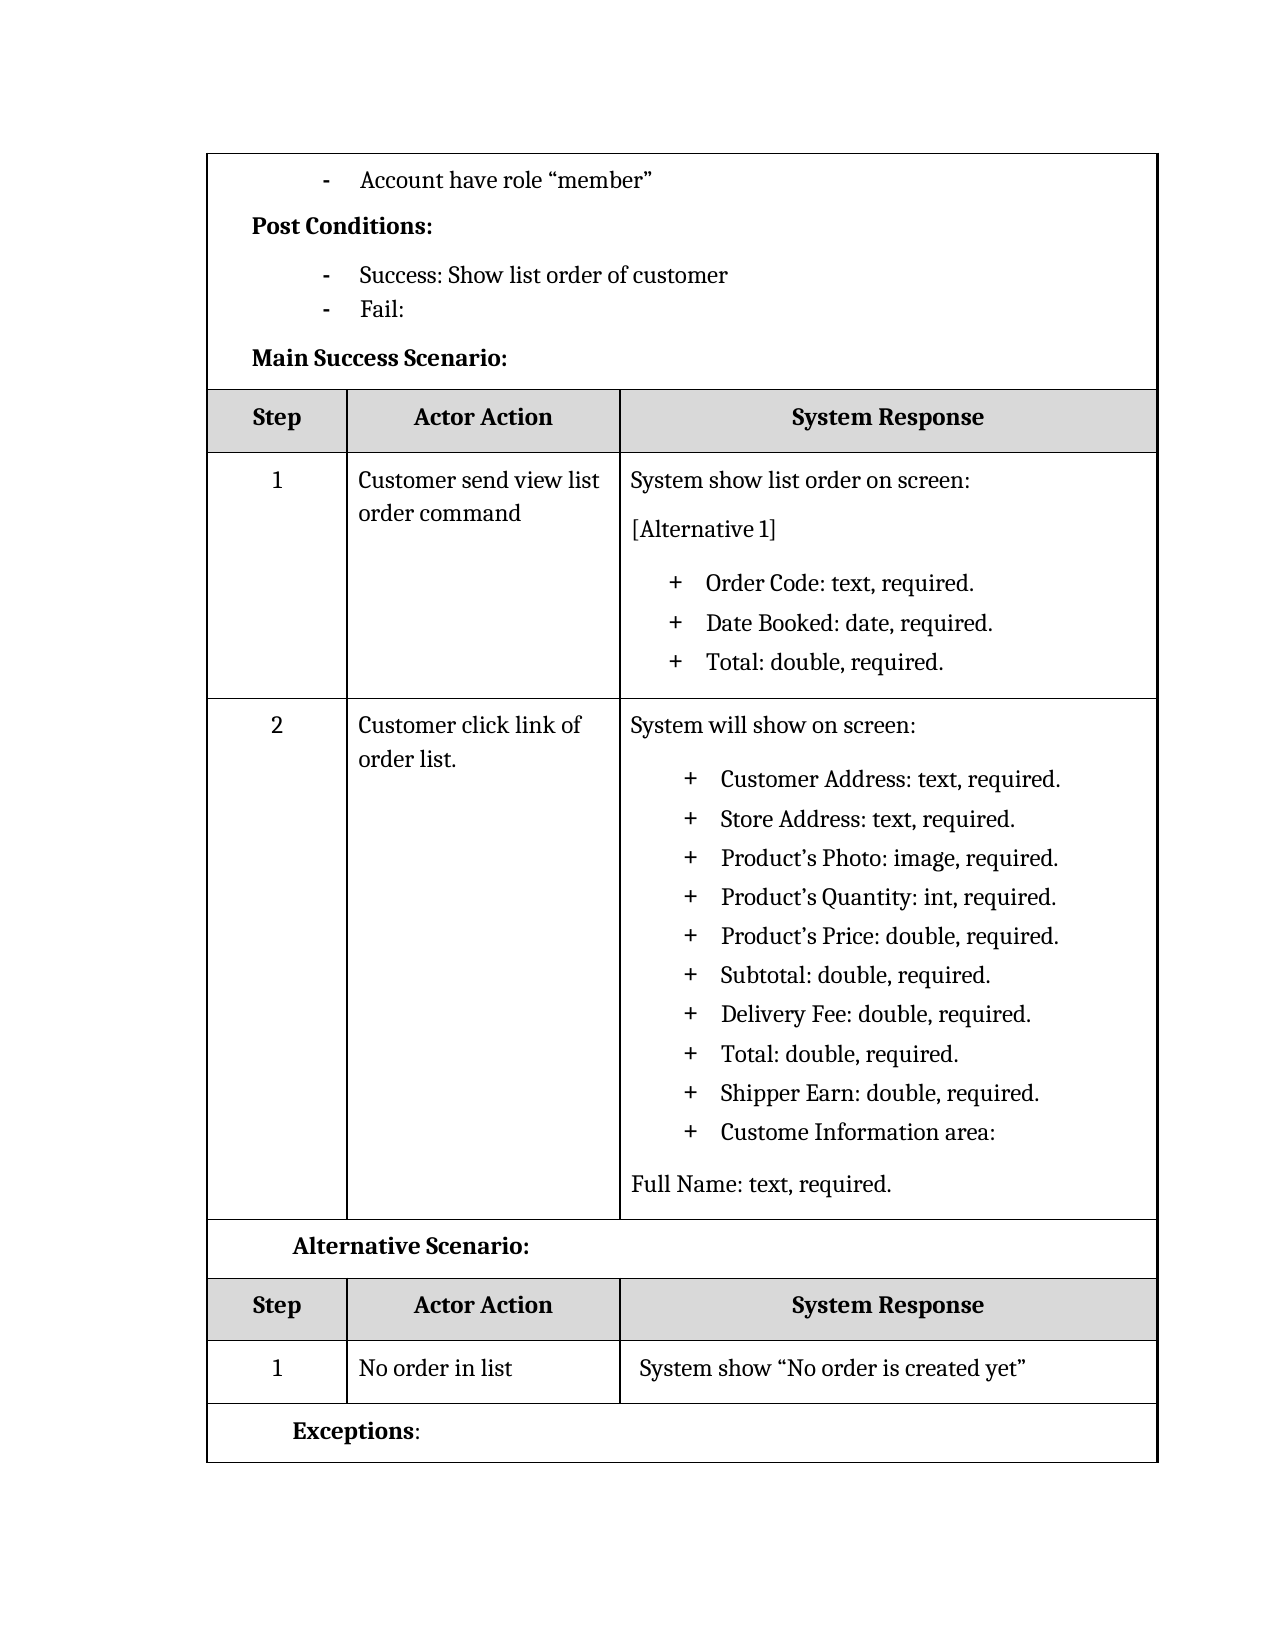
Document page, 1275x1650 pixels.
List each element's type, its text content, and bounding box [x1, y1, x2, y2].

table_cell Customer click link of order list. [348, 699, 619, 1219]
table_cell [208, 154, 1156, 389]
table_cell 1 [208, 453, 346, 698]
table_cell System show list order on screen: [Alternative 1] Order Code: text, required. Date Booked: date, required. Total: double, required. [621, 453, 1156, 698]
table_cell Exceptions: [208, 1404, 1156, 1462]
table_cell No order in list [348, 1341, 619, 1403]
table_cell Step [208, 390, 346, 452]
table_cell System will show on screen: Customer Address: text, required. Store Address: text, required. Product’s Photo: image, required. Product’s Quantity: int, required. Product’s Price: double, required. Subtotal: double, required. Delivery Fee: double, required. Total: double, required. Shipper Earn: double, required. Custome Information area: Full Name: text, required. [621, 699, 1156, 1219]
table_cell System Response [621, 390, 1156, 452]
table_cell System show “No order is created yet” [621, 1341, 1156, 1403]
table_cell Customer send view list order command [348, 453, 619, 698]
table_cell Alternative Scenario: [208, 1220, 1156, 1277]
table_cell 2 [208, 699, 346, 1219]
table_cell 1 [208, 1341, 346, 1403]
table_cell Actor Action [348, 1279, 619, 1340]
table_cell Actor Action [348, 390, 619, 452]
table_cell Step [208, 1279, 346, 1340]
table_cell System Response [621, 1279, 1156, 1340]
